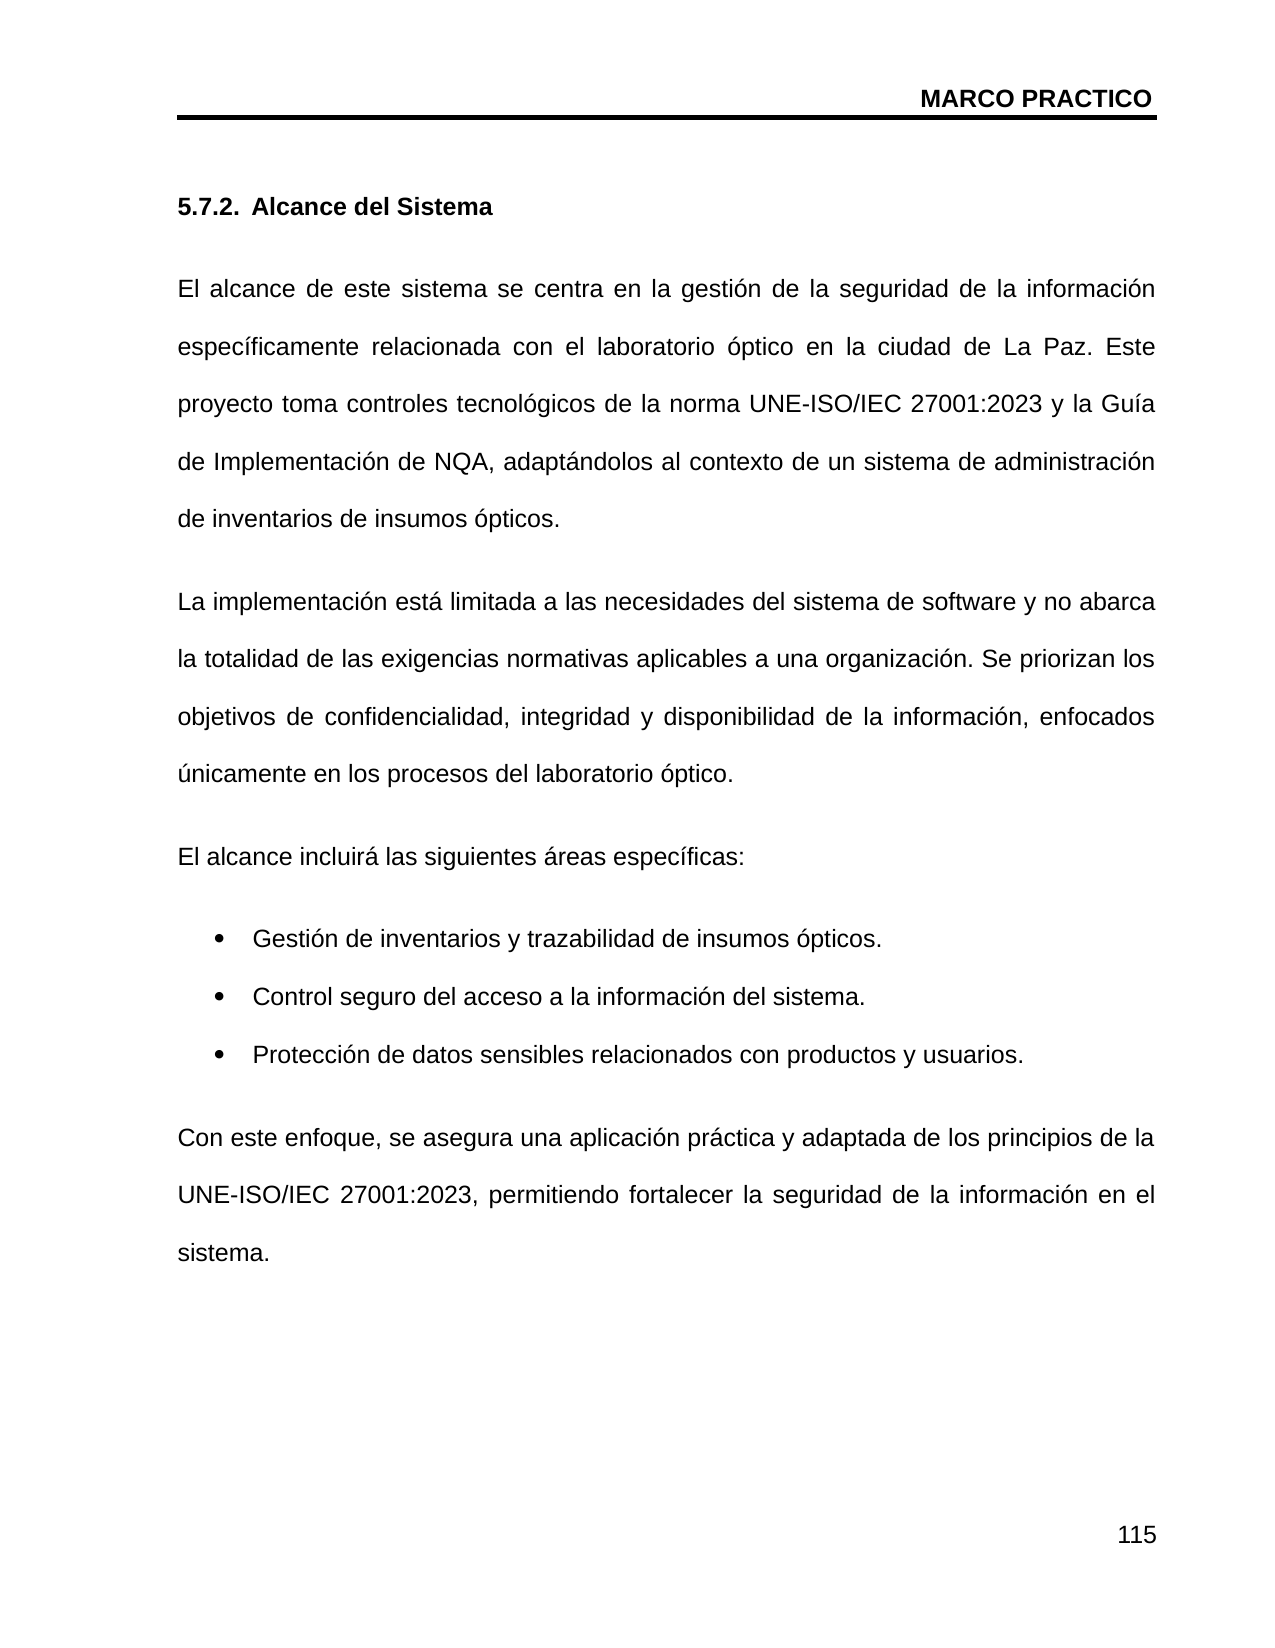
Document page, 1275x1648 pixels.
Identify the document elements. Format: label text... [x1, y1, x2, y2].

text La implementación está limitada a las necesidades del sistema de software y no abarca la totalidad de las exigencias normativas aplicables a una organización. Se priorizan los objetivos de confidencialidad, integridad y disponibilidad de la información, enfocados únicamente en los procesos del laboratorio óptico. [177, 587, 1157, 788]
list Protección de datos sensibles relacionados con productos y usuarios. [215, 1040, 1157, 1069]
text El alcance de este sistema se centra en la gestión de la seguridad de la información específicamente relacionada con el laboratorio óptico en la ciudad de La Paz. Este proyecto toma controles tecnológicos de la norma UNE-ISO/IEC 27001:2023 y la Guía de Implementación de NQA, adaptándolos al contexto de un sistema de administración de inventarios de insumos ópticos. [177, 274, 1157, 533]
text El alcance incluirá las siguientes áreas específicas: [177, 842, 1157, 871]
text Con este enfoque, se asegura una aplicación práctica y adaptada de los principios de la UNE-ISO/IEC 27001:2023, permitiendo fortalecer la seguridad de la información en el sistema. [177, 1123, 1157, 1266]
list Gestión de inventarios y trazabilidad de insumos ópticos. [215, 924, 1157, 953]
list Control seguro del acceso a la información del sistema. [215, 982, 1157, 1011]
subtitle Alcance del Sistema [177, 192, 1157, 221]
